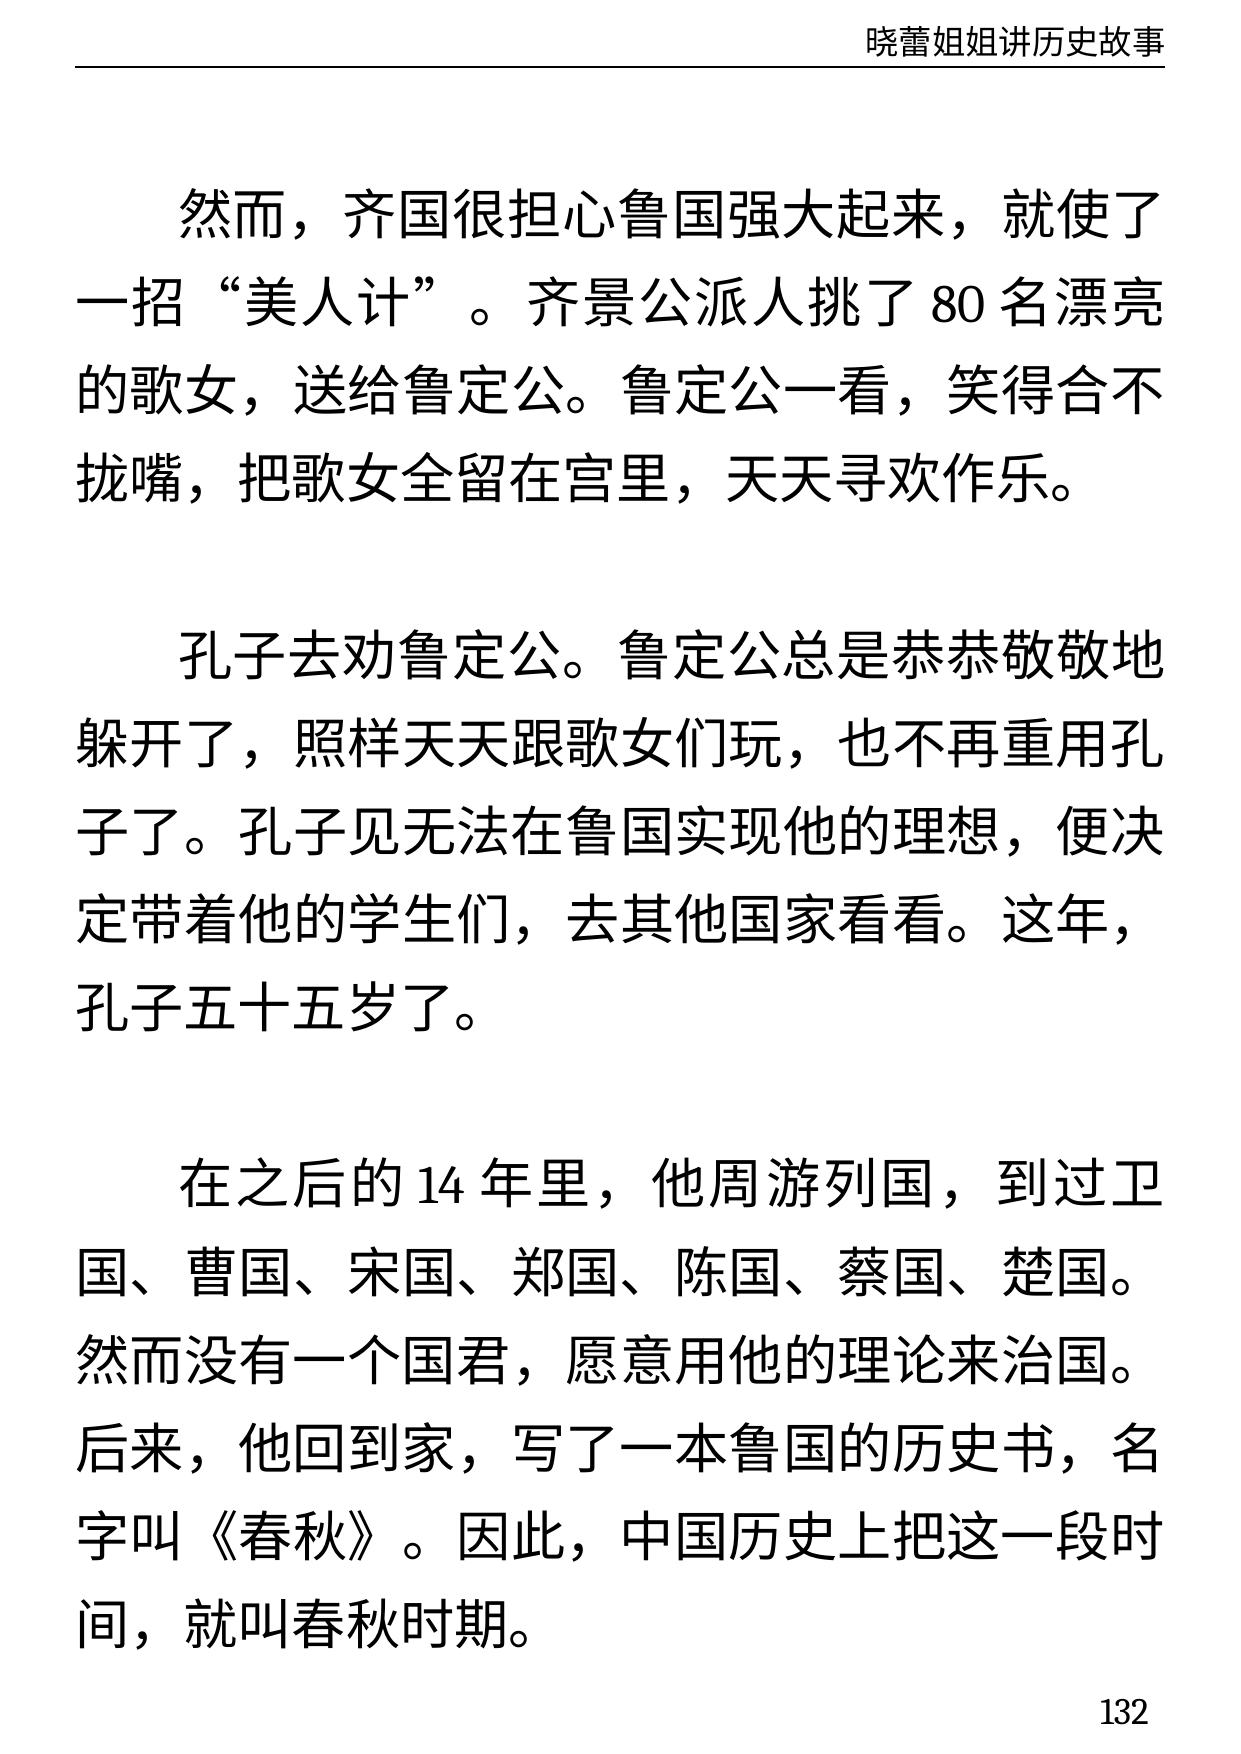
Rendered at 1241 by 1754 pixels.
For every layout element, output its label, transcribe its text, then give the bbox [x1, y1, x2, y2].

text 在之后的14年里，他周游列国，到过卫国、曹国、宋国、郑国、陈国、蔡国、楚国。然而没有一个国君，愿意用他的理论来治国。后来，他回到家，写了一本鲁国的历史书，名字叫《春秋》。因此，中国历史上把这一段时间，就叫春秋时期。 [75, 1136, 1165, 1665]
text 孔子去劝鲁定公。鲁定公总是恭恭敬敬地躲开了，照样天天跟歌女们玩，也不再重用孔子了。孔子见无法在鲁国实现他的理想，便决定带着他的学生们，去其他国家看看。这年，孔子五十五岁了。 [75, 607, 1165, 1048]
text 然而，齐国很担心鲁国强大起来，就使了一招“美人计”。齐景公派人挑了80名漂亮的歌女，送给鲁定公。鲁定公一看，笑得合不拢嘴，把歌女全留在宫里，天天寻欢作乐。 [75, 167, 1165, 519]
